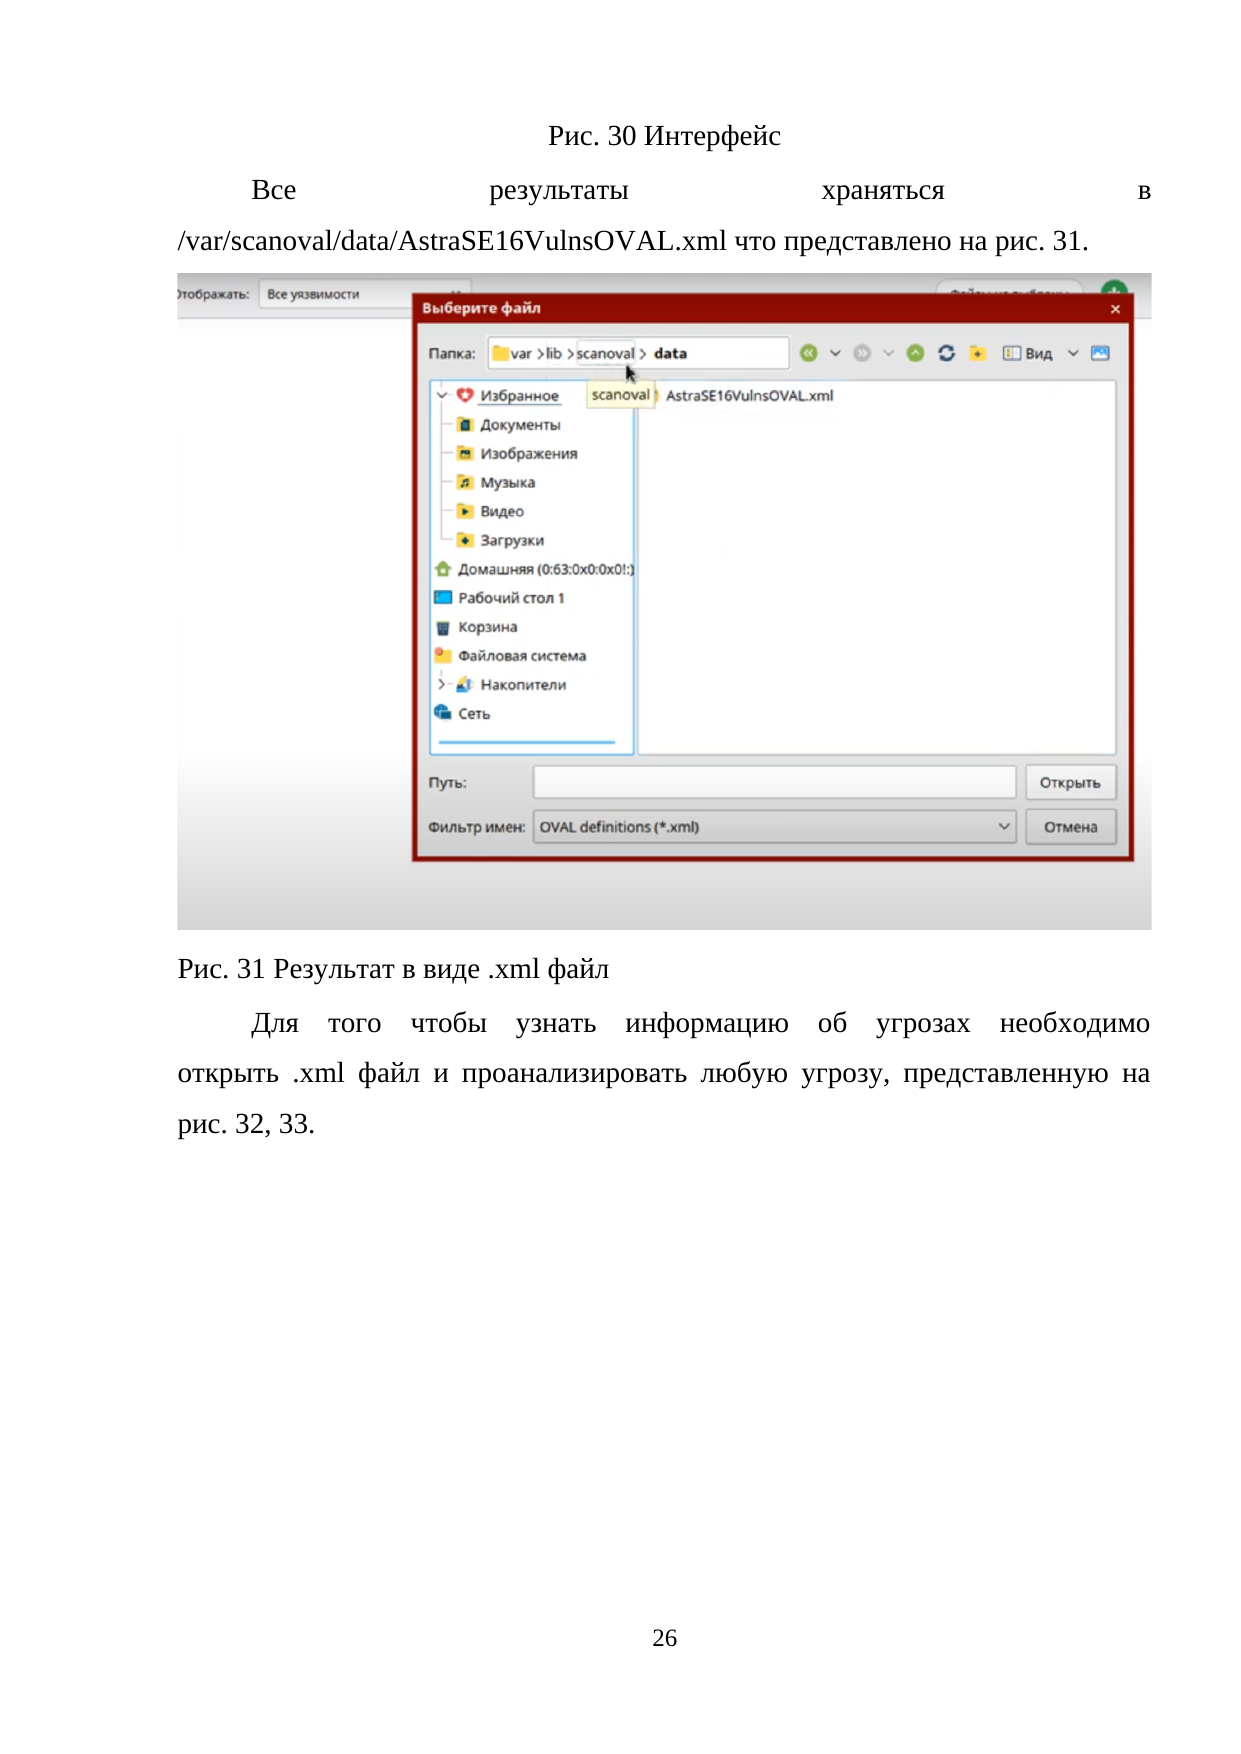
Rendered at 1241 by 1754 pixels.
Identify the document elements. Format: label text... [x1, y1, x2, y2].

text Все результаты храняться в /var/scanoval/data/AstraSE16VulnsOVAL.xml что представлено на рис. 31. [177, 172, 1152, 256]
picture [177, 273, 1152, 930]
text Для того чтобы узнать информацию об угрозах необходимо открыть .xml файл и проанализировать любую угрозу, представленную на рис. 32, 33. [177, 1005, 1152, 1139]
text Рис. 31 Результат в виде .xml файл [177, 951, 1152, 984]
text Рис. 30 Интерфейс [177, 118, 1152, 152]
